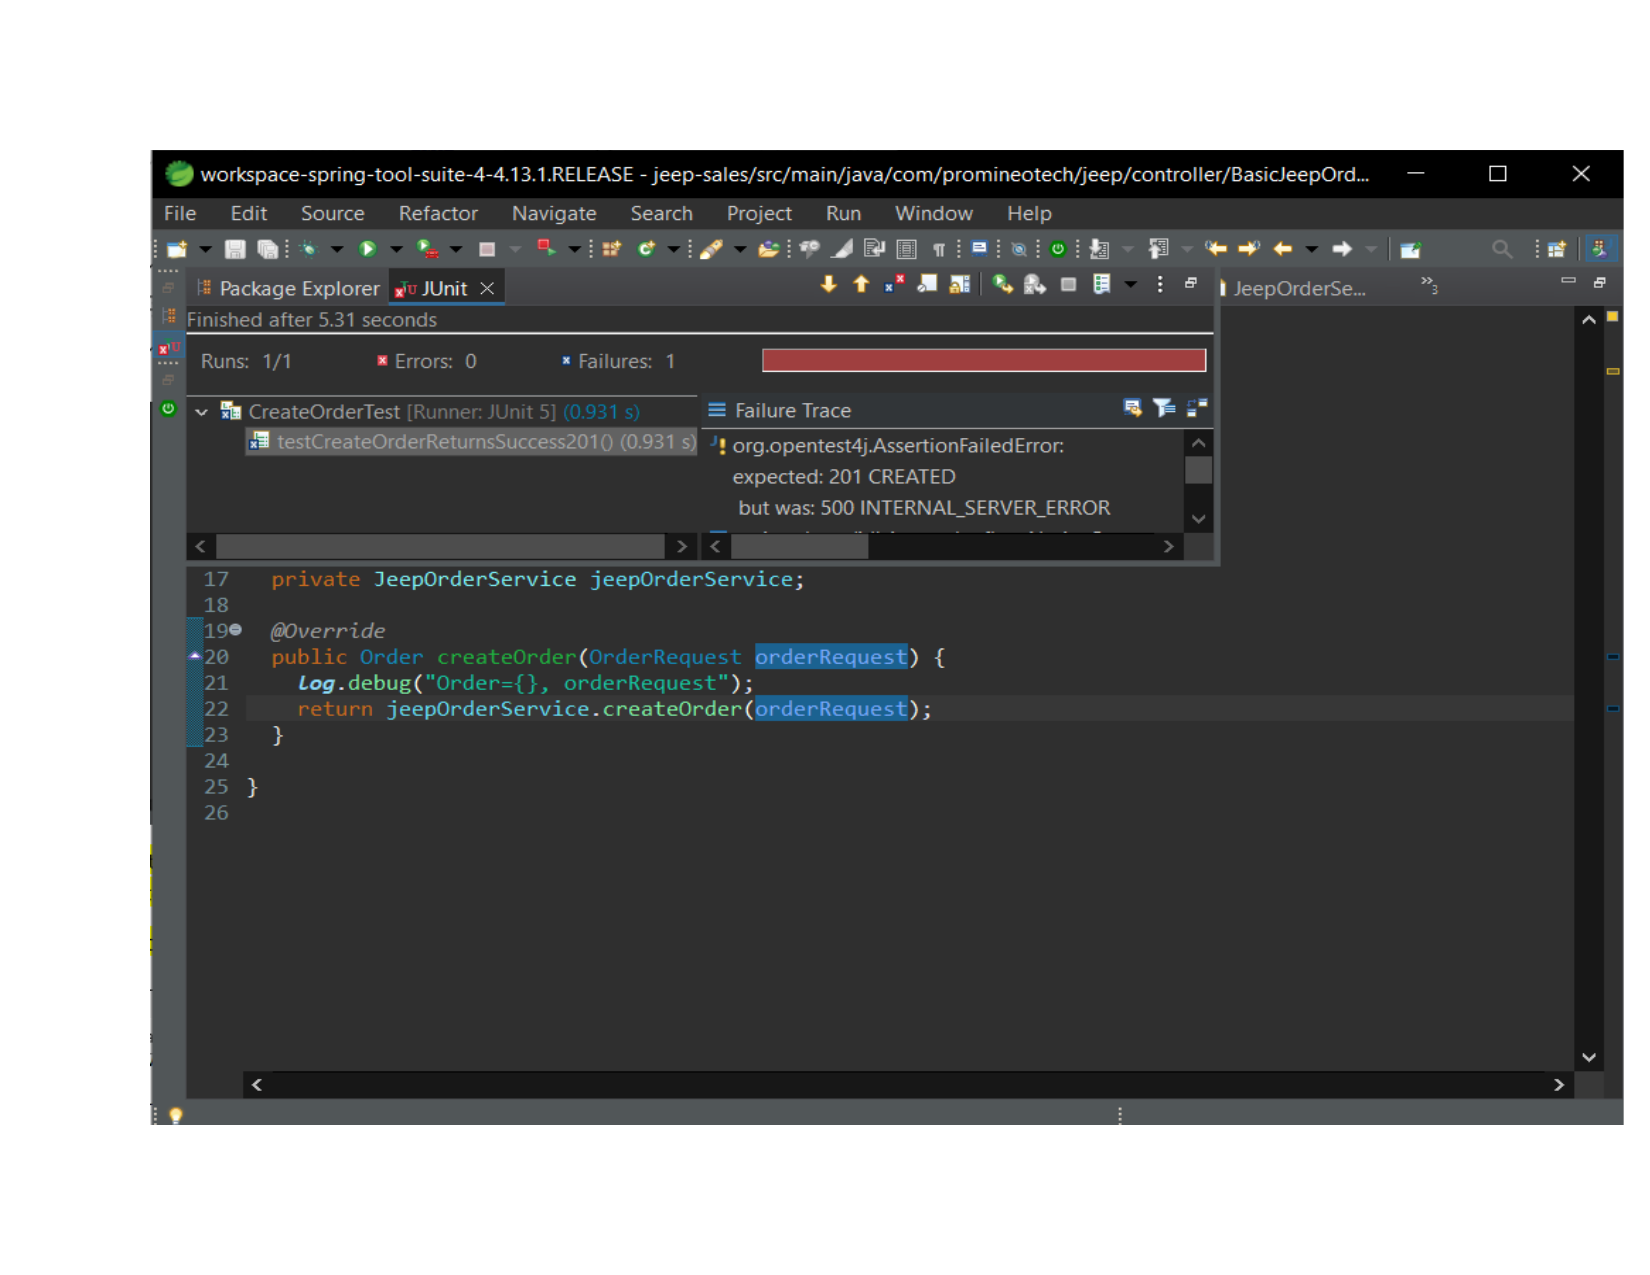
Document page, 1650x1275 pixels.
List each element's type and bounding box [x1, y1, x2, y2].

picture [150, 150, 1624, 1125]
